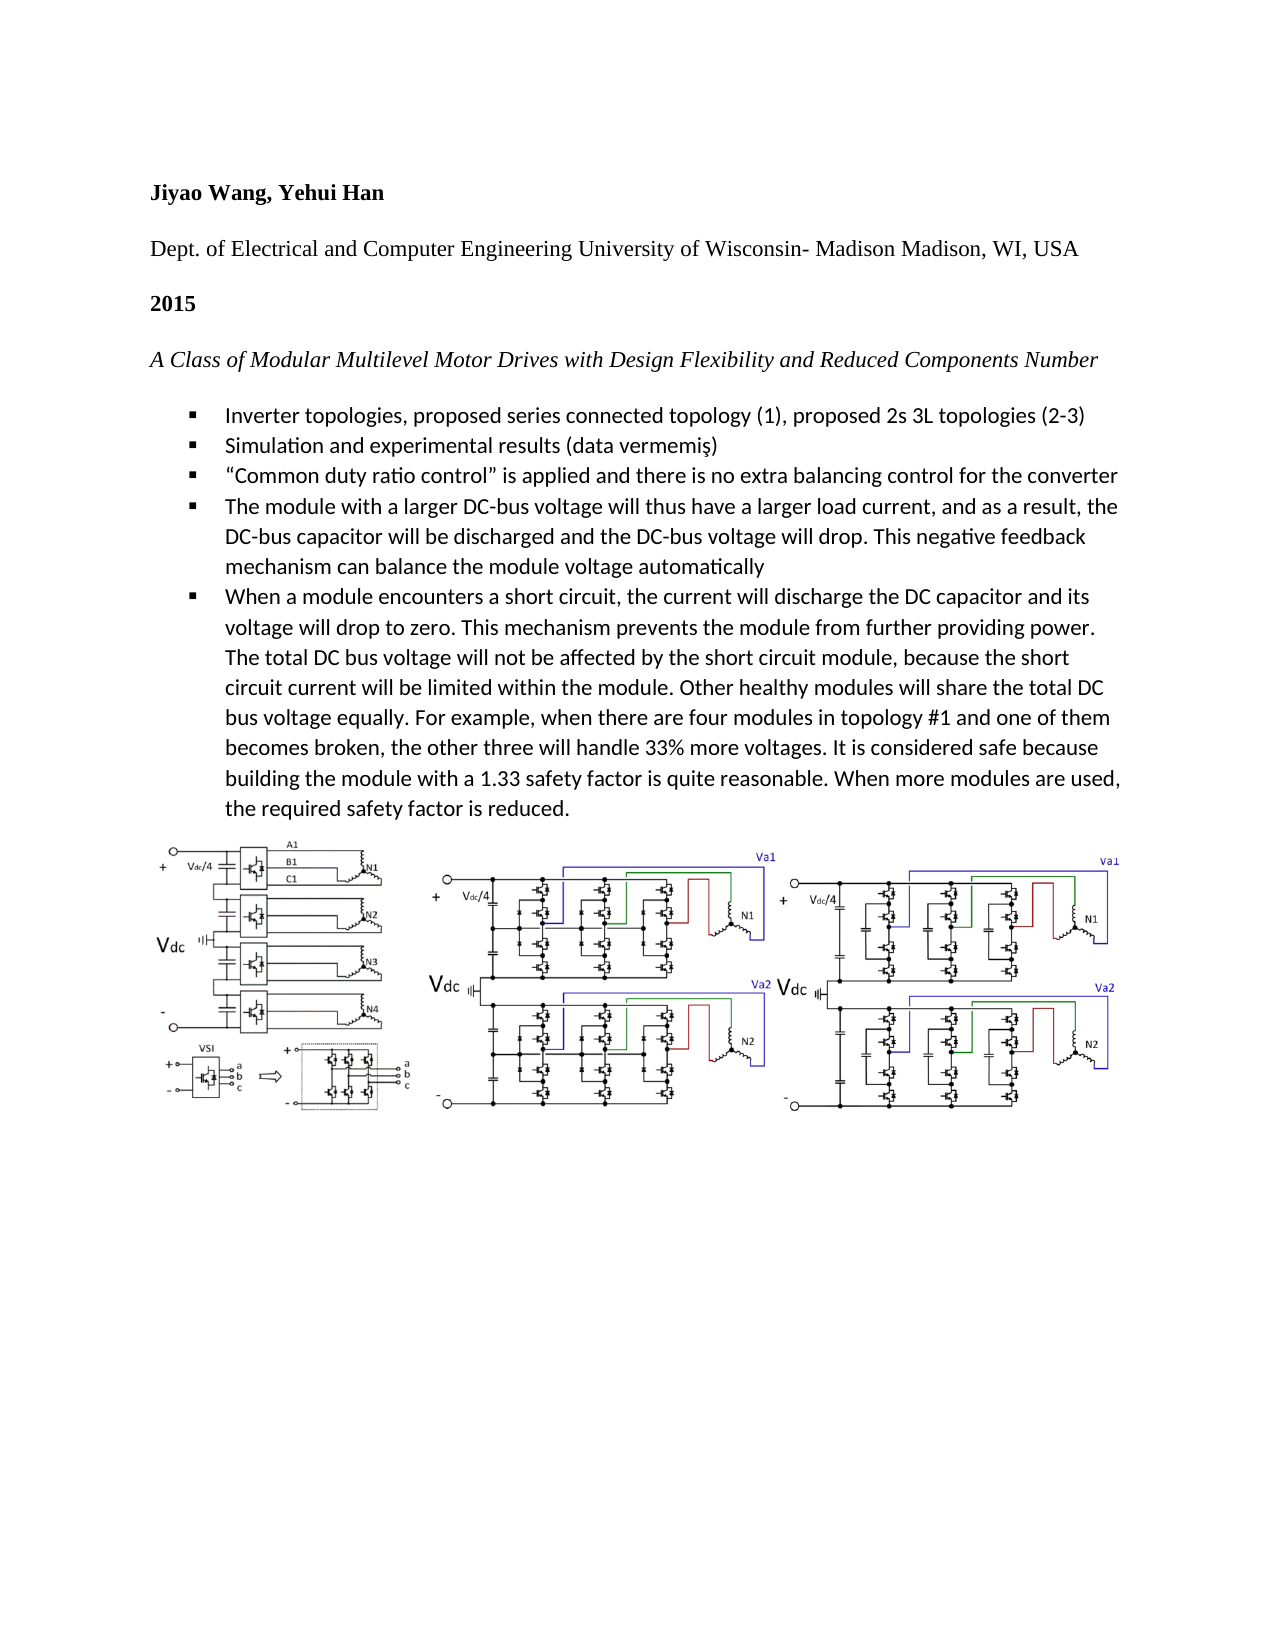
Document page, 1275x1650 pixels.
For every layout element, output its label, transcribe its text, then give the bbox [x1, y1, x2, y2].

list Simulation and experimental results (data vermemiş) [187, 431, 1125, 459]
text Dept. of Electrical and Computer Engineering University of Wisconsin- Madison Madison, WI, USA [150, 235, 1125, 261]
list Inverter topologies, proposed series connected topology (1), proposed 2s 3L topologies (2-3) [187, 401, 1125, 429]
picture [150, 840, 1122, 1119]
list “Common duty ratio control” is applied and there is no extra balancing control for the converter [187, 462, 1125, 490]
text 2015 [150, 290, 1125, 317]
list When a module encounters a short circuit, the current will discharge the DC capacitor and its voltage will drop to zero. This mechanism prevents the module from further providing power. The total DC bus voltage will not be affected by the short circuit module, because the short circuit current will be limited within the module. Other healthy modules will share the total DC bus voltage equally. For example, when there are four modules in topology #1 and one of them becomes broken, the other three will handle 33% more voltages. It is considered safe because building the module with a 1.33 safety factor is quite reasonable. When more modules are used, the required safety factor is reduced. [187, 582, 1125, 822]
text Jiyao Wang, Yehui Han [150, 179, 1125, 206]
list The module with a larger DC-bus voltage will thus have a larger load current, and as a result, the DC-bus capacitor will be discharged and the DC-bus voltage will drop. This negative feedback mechanism can balance the module voltage automatically [187, 492, 1125, 580]
text A Class of Modular Multilevel Motor Drives with Design Flexibility and Reduced Components Number [150, 346, 1125, 372]
